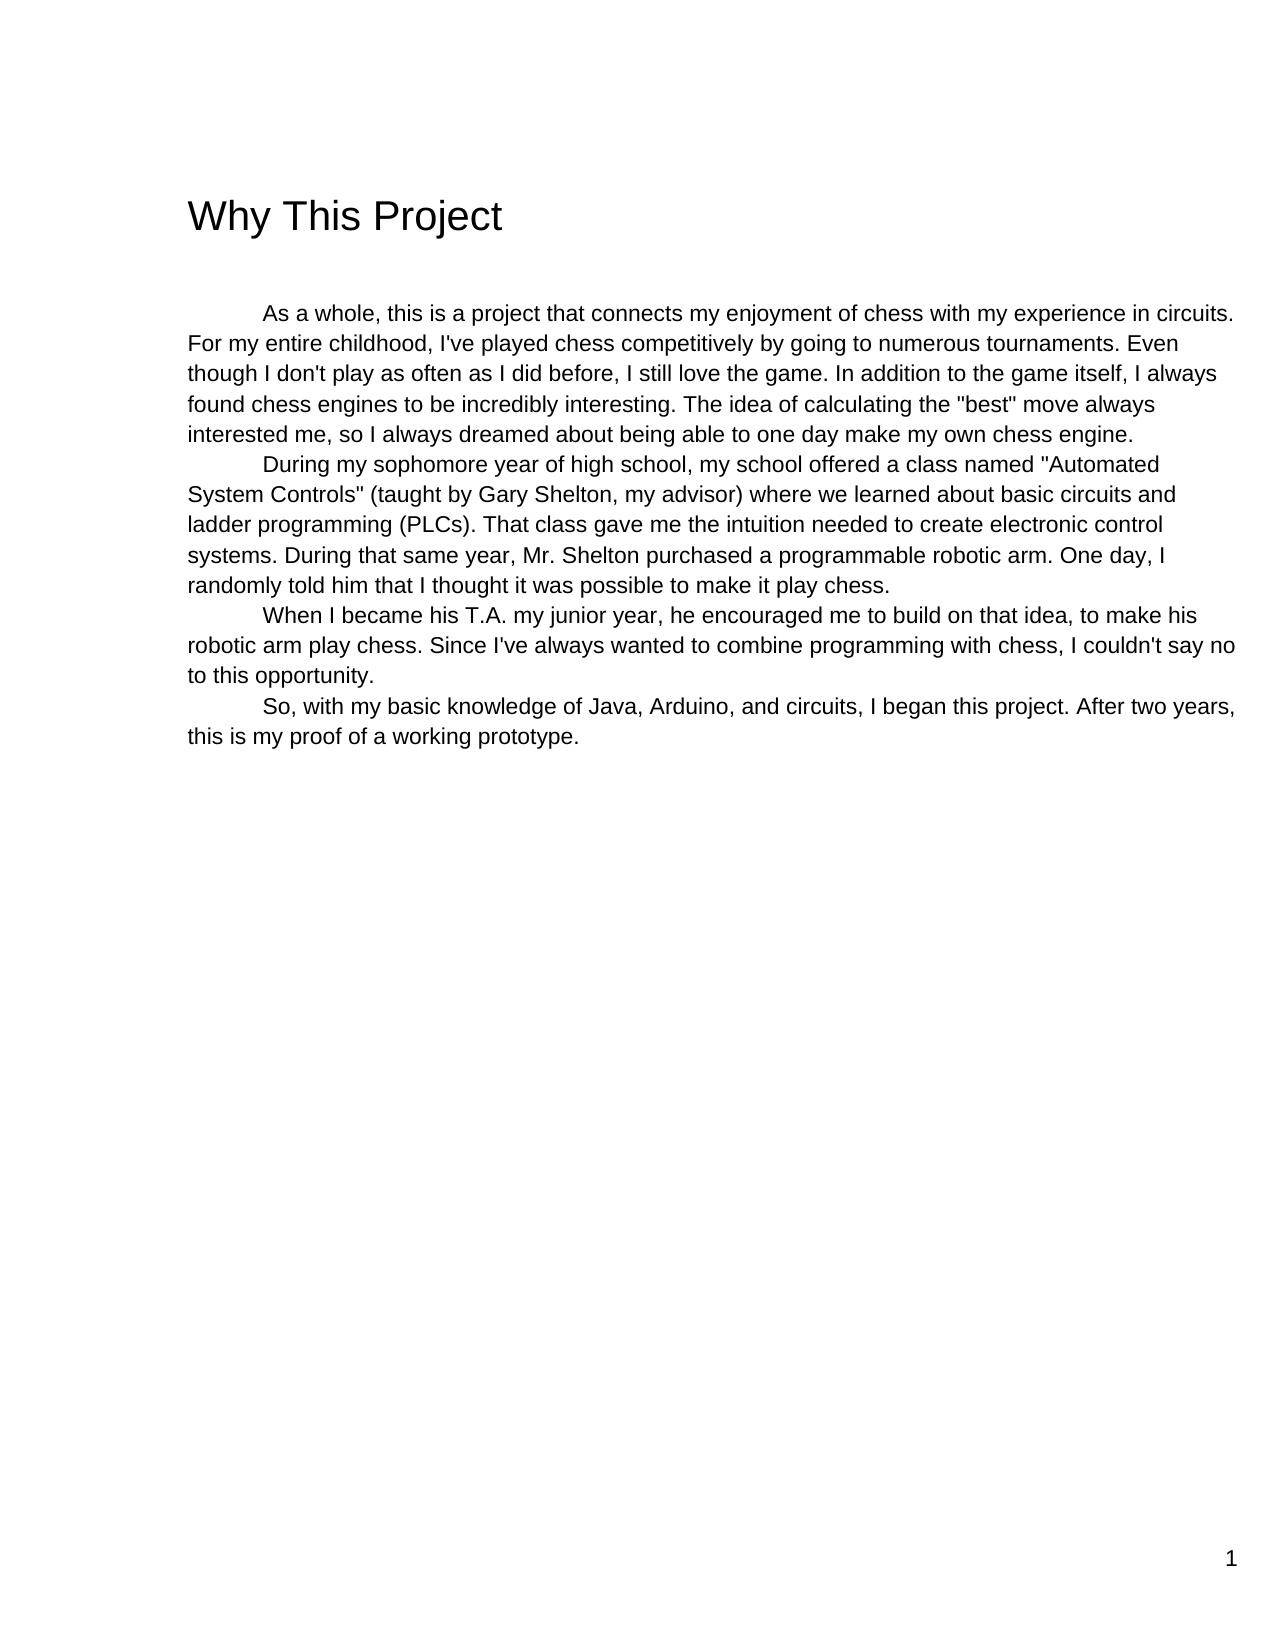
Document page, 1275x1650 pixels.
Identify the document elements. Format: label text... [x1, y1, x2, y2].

text When I became his T.A. my junior year, he encouraged me to build on that idea, to make his robotic arm play chess. Since I've always wanted to combine programming with chess, I couldn't say no to this opportunity. [187, 602, 1237, 689]
text During my sophomore year of high school, my school offered a class named "Automated System Controls" (taught by Gary Shelton, my advisor) where we learned about basic circuits and ladder programming (PLCs). That class gave me the intuition needed to create electronic control systems. During that same year, Mr. Shelton purchased a programmable robotic arm. One day, I randomly told him that I thought it was possible to make it play chess. [187, 451, 1237, 598]
text So, with my basic knowledge of Java, Arduino, and circuits, I began this project. After two years, this is my proof of a working prototype. [187, 693, 1237, 749]
text As a whole, this is a project that connects my enjoyment of chess with my experience in circuits. For my entire childhood, I've played chess competitively by going to numerous tournaments. Even though I don't play as often as I did before, I still love the game. In addition to the game itself, I always found chess engines to be incredibly interesting. The idea of calculating the "best" move always interested me, so I always dreamed about being able to one day make my own chess engine. [187, 300, 1237, 447]
subtitle Why This Project [37, 192, 1237, 239]
